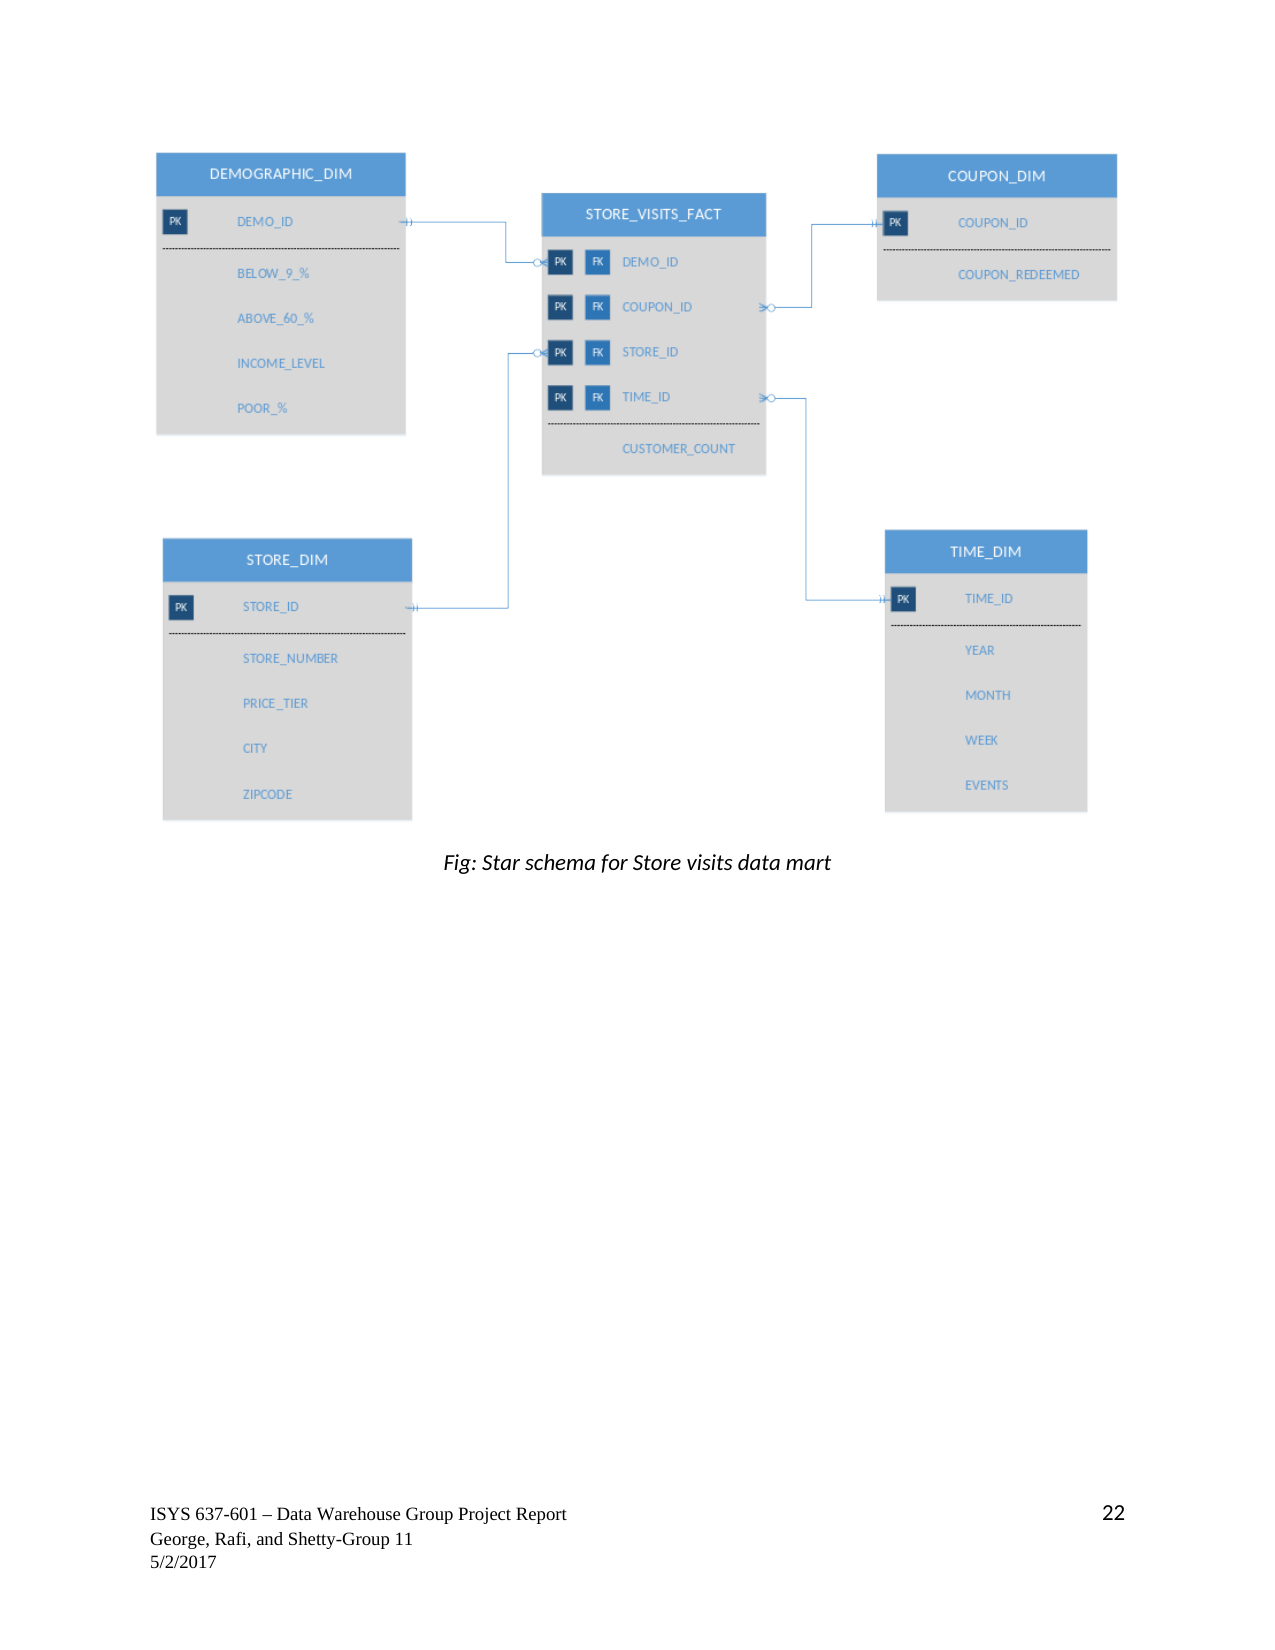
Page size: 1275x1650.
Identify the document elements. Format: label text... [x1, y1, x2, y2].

text Fig: Star schema for Store visits data mart [150, 848, 1125, 876]
